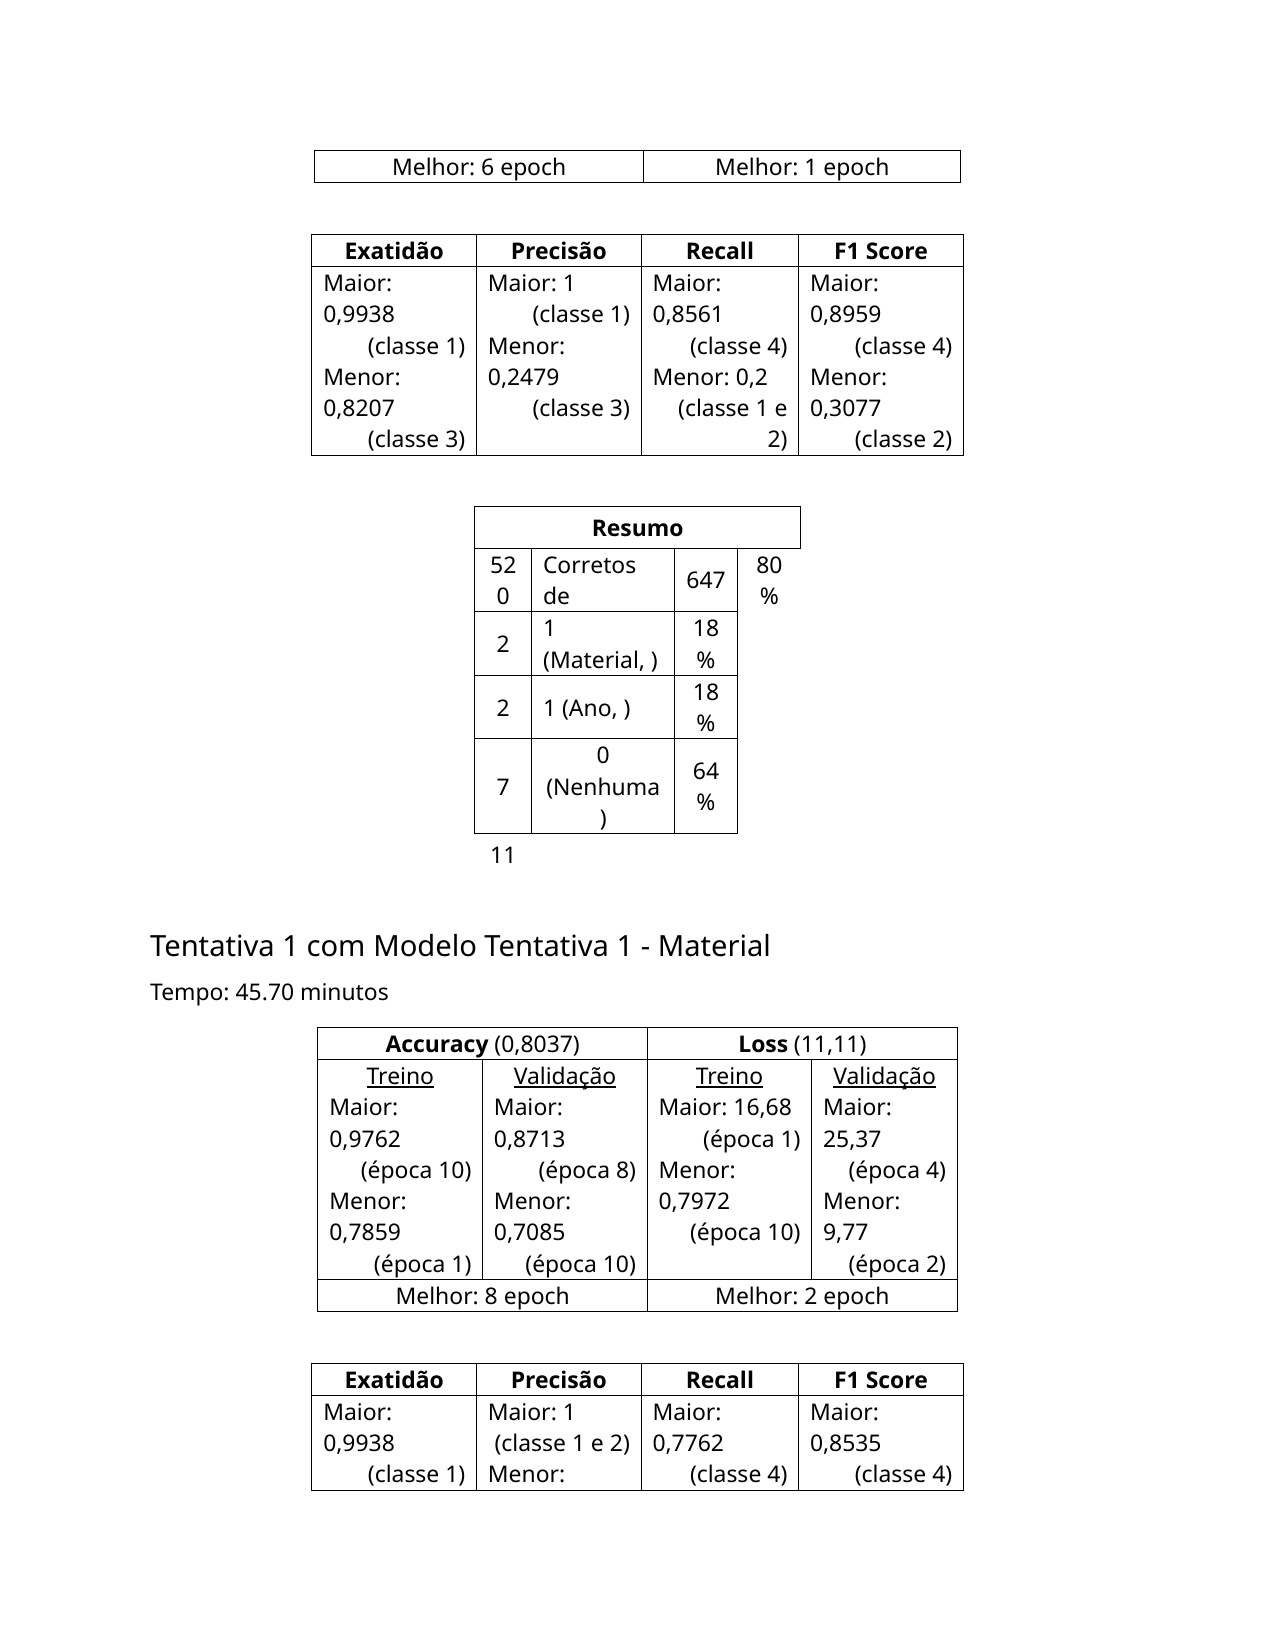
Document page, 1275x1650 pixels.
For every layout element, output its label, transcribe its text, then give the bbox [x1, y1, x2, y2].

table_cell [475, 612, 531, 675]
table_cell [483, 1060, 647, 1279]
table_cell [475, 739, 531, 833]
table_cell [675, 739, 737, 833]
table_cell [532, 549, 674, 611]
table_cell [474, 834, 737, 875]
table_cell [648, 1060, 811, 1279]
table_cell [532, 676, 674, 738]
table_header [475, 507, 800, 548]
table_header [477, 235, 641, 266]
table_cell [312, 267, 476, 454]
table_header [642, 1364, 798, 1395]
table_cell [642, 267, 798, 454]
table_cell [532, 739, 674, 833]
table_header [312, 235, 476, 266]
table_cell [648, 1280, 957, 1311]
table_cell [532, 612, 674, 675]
subtitle Tentativa 1 com Modelo Tentativa 1 - Material [150, 925, 1125, 965]
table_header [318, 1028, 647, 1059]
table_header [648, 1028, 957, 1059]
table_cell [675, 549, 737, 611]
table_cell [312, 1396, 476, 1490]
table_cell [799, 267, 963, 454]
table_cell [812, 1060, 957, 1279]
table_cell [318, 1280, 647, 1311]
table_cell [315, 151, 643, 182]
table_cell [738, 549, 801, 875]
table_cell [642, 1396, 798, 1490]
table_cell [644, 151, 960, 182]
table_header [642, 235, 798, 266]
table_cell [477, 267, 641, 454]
text Tempo: 45.70 minutos [150, 976, 1125, 1008]
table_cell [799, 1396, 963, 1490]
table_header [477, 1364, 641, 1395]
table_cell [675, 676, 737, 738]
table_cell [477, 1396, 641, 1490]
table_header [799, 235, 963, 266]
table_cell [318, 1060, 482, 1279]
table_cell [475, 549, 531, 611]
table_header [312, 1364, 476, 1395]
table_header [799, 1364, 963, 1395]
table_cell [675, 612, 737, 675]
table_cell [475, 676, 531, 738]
